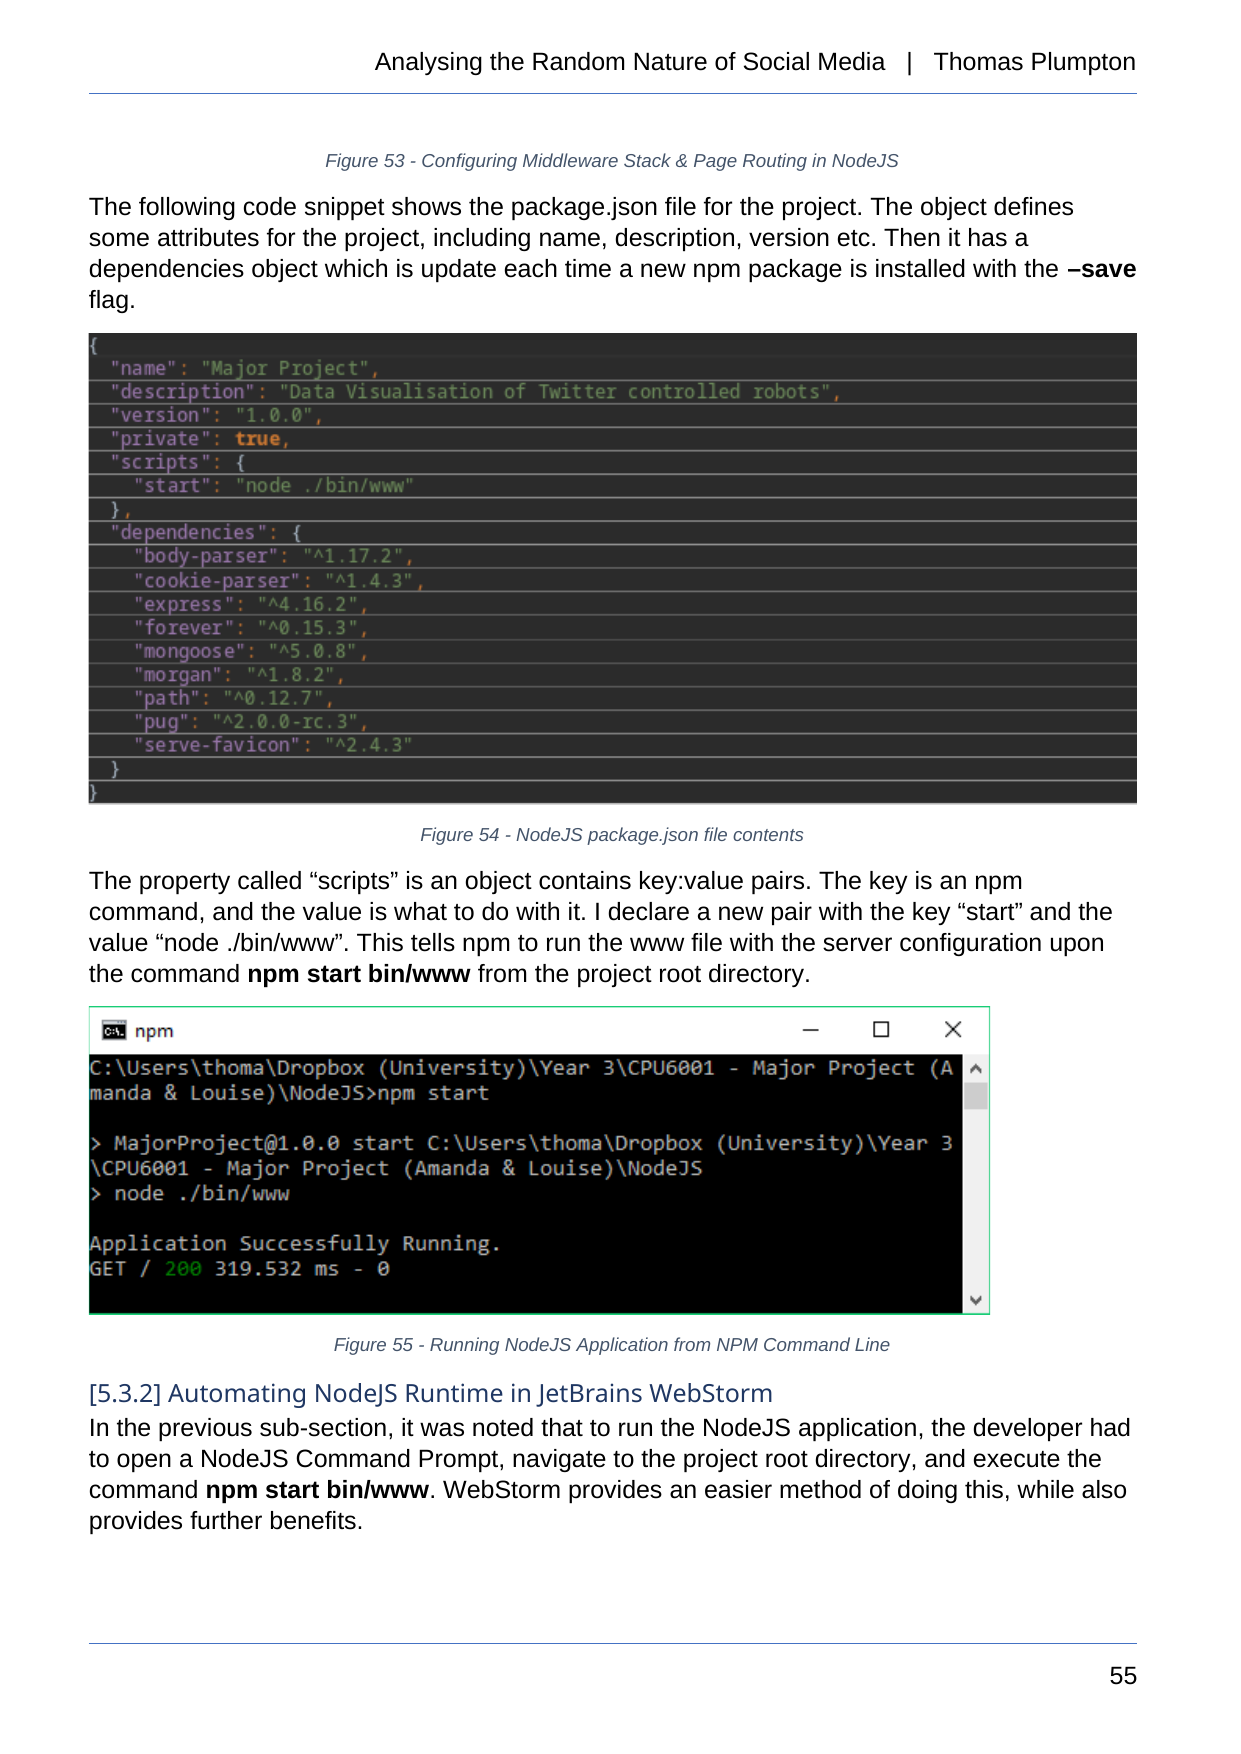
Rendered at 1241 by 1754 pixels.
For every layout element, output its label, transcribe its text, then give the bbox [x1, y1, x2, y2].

text Figure 55 - Running NodeJS Application from NPM Command Line [89, 1333, 1137, 1355]
text In the previous sub-section, it was noted that to run the NodeJS application, the developer had to open a NodeJS Command Prompt, navigate to the project root directory, and execute the command npm start bin/www. WebStorm provides an easier method of doing this, while also provides further benefits. [89, 1413, 1137, 1534]
text Figure 53 - Configuring Middleware Stack & Page Routing in NodeJS [89, 150, 1137, 172]
text The property called “scripts” is an object contains key:value pairs. The key is an npm command, and the value is what to do with it. I declare a new pair with the key “start” and the value “node ./bin/www”. This tells npm to run the www file with the server configuration upon the command npm start bin/www from the project root directory. [89, 866, 1137, 988]
subtitle [5.3.2] Automating NodeJS Runtime in JetBrains WebStorm [89, 1376, 1137, 1410]
picture [88, 1006, 991, 1315]
text The following code snippet shows the package.json file for the project. The object defines some attributes for the project, including name, description, version etc. Then it has a dependencies object which is update each time a new npm package is installed with the –save flag. [89, 192, 1137, 314]
text Figure 54 - NodeJS package.json file contents [89, 823, 1137, 845]
